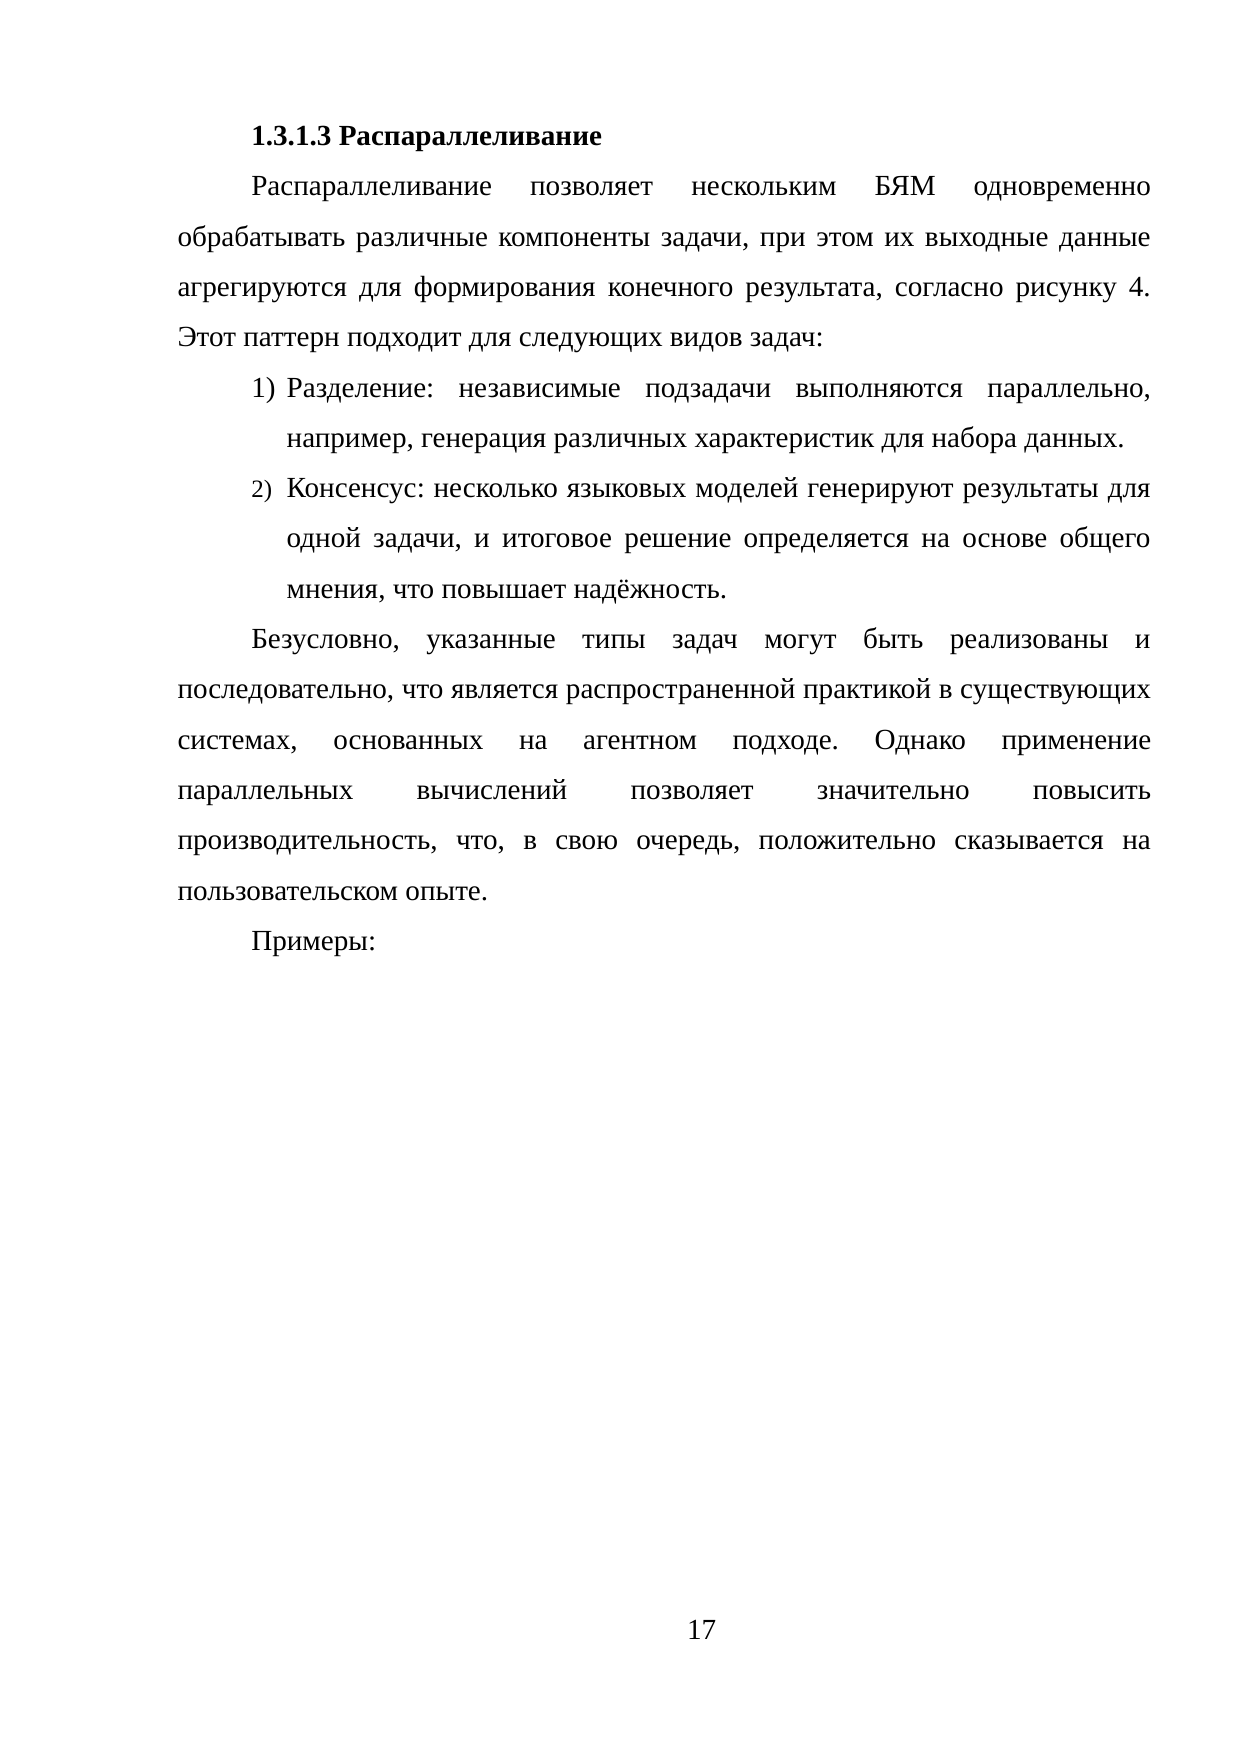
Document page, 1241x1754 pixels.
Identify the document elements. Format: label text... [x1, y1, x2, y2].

text Консенсус: несколько языковых моделей генерируют результаты для одной задачи, и итоговое решение определяется на основе общего мнения, что повышает надёжность. [251, 470, 1152, 604]
list Разделение: независимые подзадачи выполняются параллельно, например, генерация различных характеристик для набора данных. [251, 370, 1152, 453]
text Распараллеливание позволяет нескольким БЯМ одновременно обрабатывать различные компоненты задачи, при этом их выходные данные агрегируются для формирования конечного результата, согласно рисунку 4. Этот паттерн подходит для следующих видов задач: [177, 168, 1152, 353]
text Безусловно, указанные типы задач могут быть реализованы и последовательно, что является распространенной практикой в существующих системах, основанных на агентном подходе. Однако применение параллельных вычислений позволяет значительно повысить производительность, что, в свою очередь, положительно сказывается на пользовательском опыте. [177, 621, 1152, 906]
text Распараллеливание [251, 118, 1152, 152]
text Примеры: [177, 923, 1152, 957]
